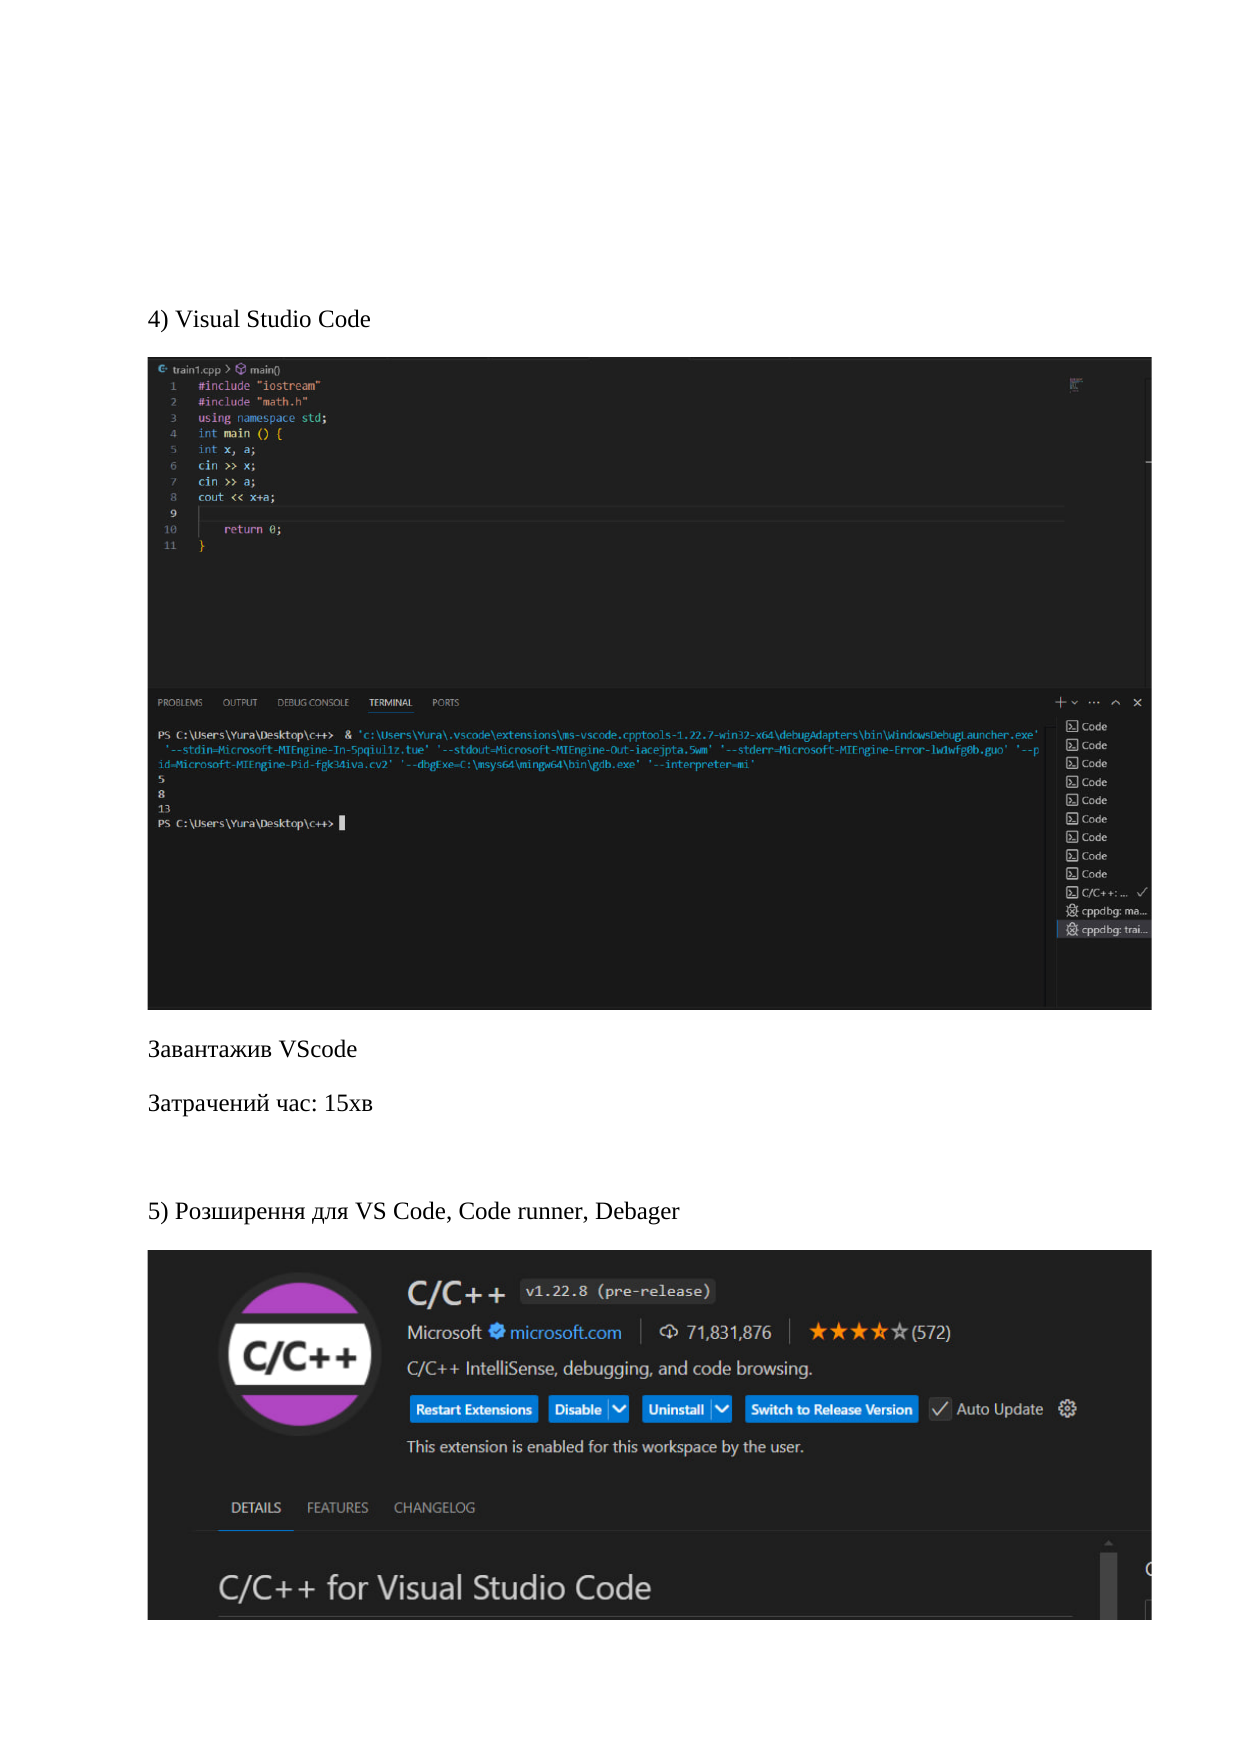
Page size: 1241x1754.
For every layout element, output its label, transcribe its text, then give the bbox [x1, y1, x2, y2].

text 4) Visual Studio Code [148, 304, 1152, 333]
text Завантажив VScode [148, 1034, 1152, 1063]
text 5) Розширення для VS Code, Code runner, Debager [148, 1196, 1152, 1225]
text Затрачений час: 15хв [148, 1088, 1152, 1117]
picture [147, 1250, 1152, 1620]
picture [147, 357, 1152, 1010]
